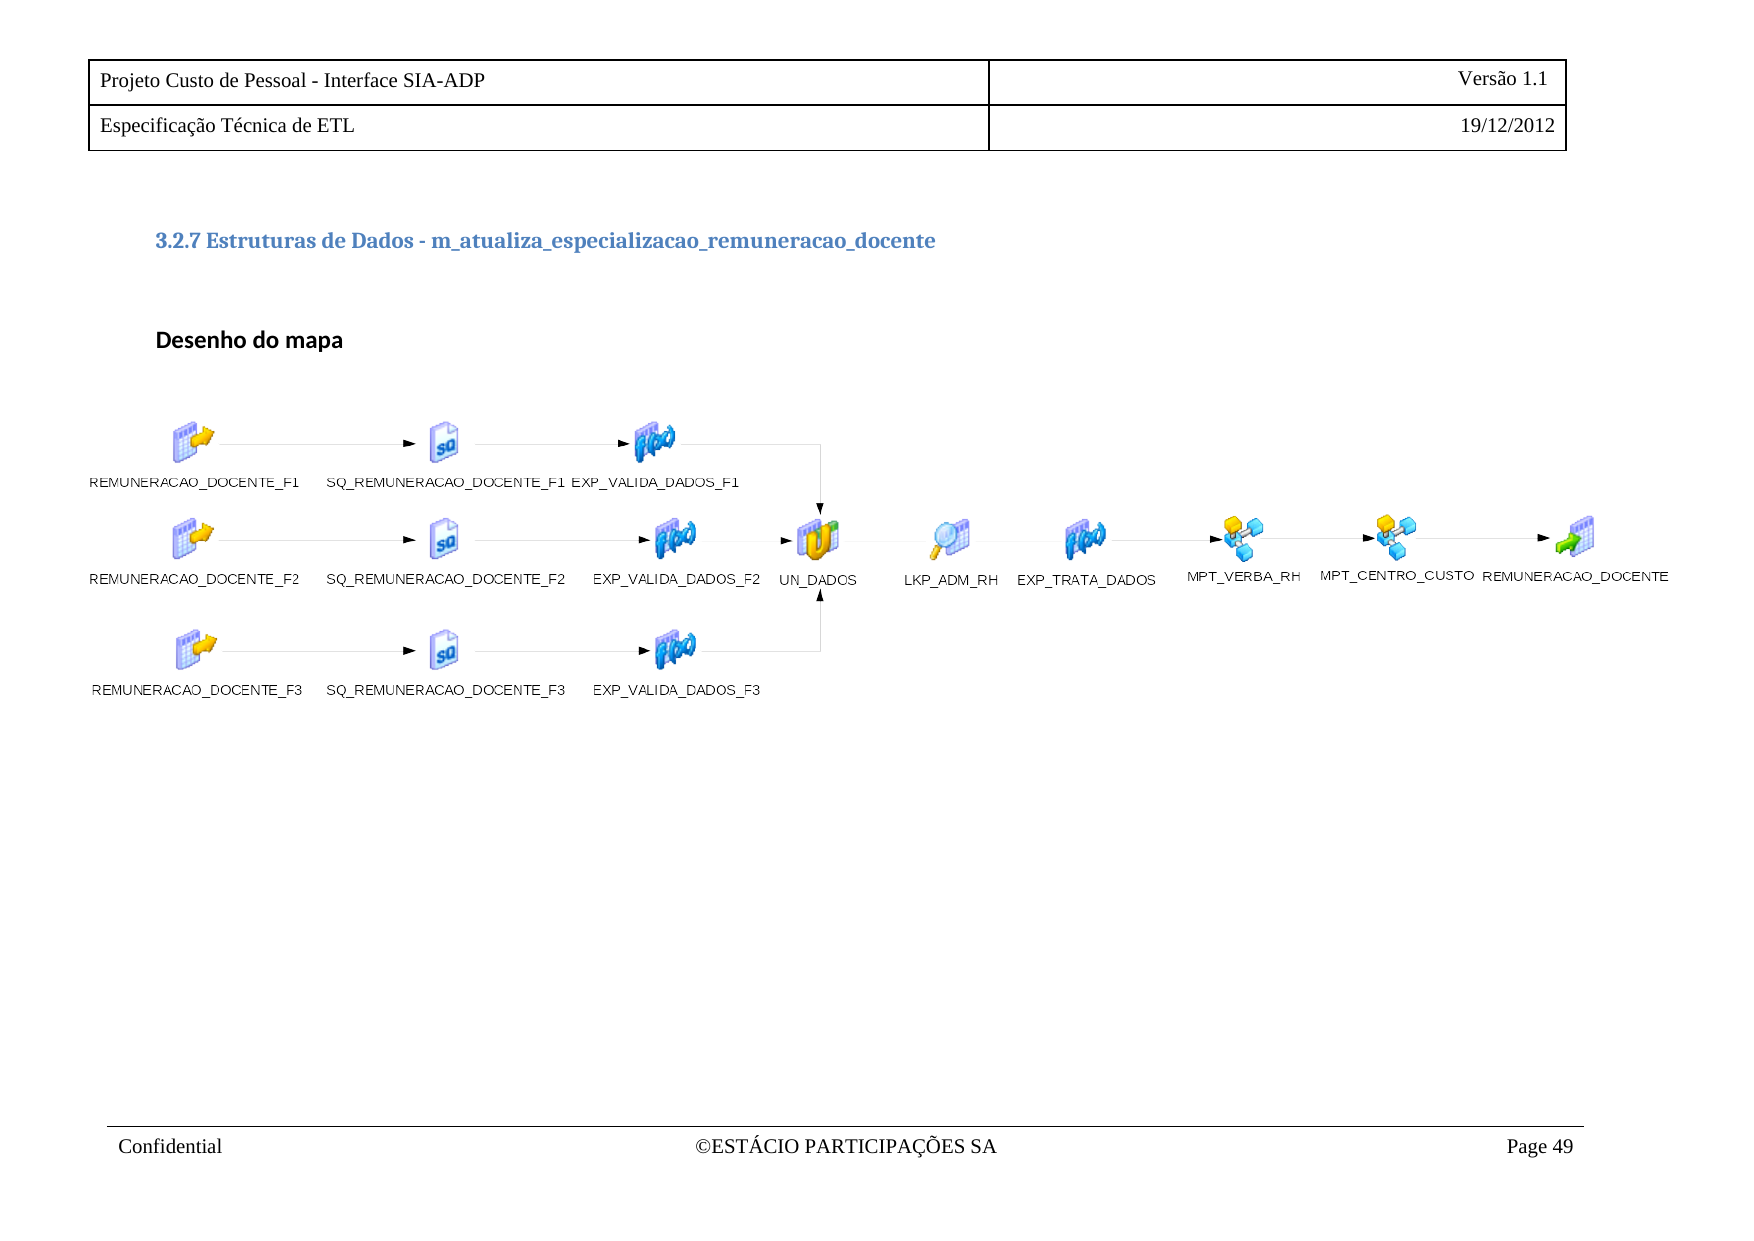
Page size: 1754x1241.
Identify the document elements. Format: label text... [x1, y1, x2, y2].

text Desenho do mapa [156, 324, 1596, 354]
text Estruturas de Dados - m_atualiza_especializacao_remuneracao_docente [156, 228, 1596, 254]
